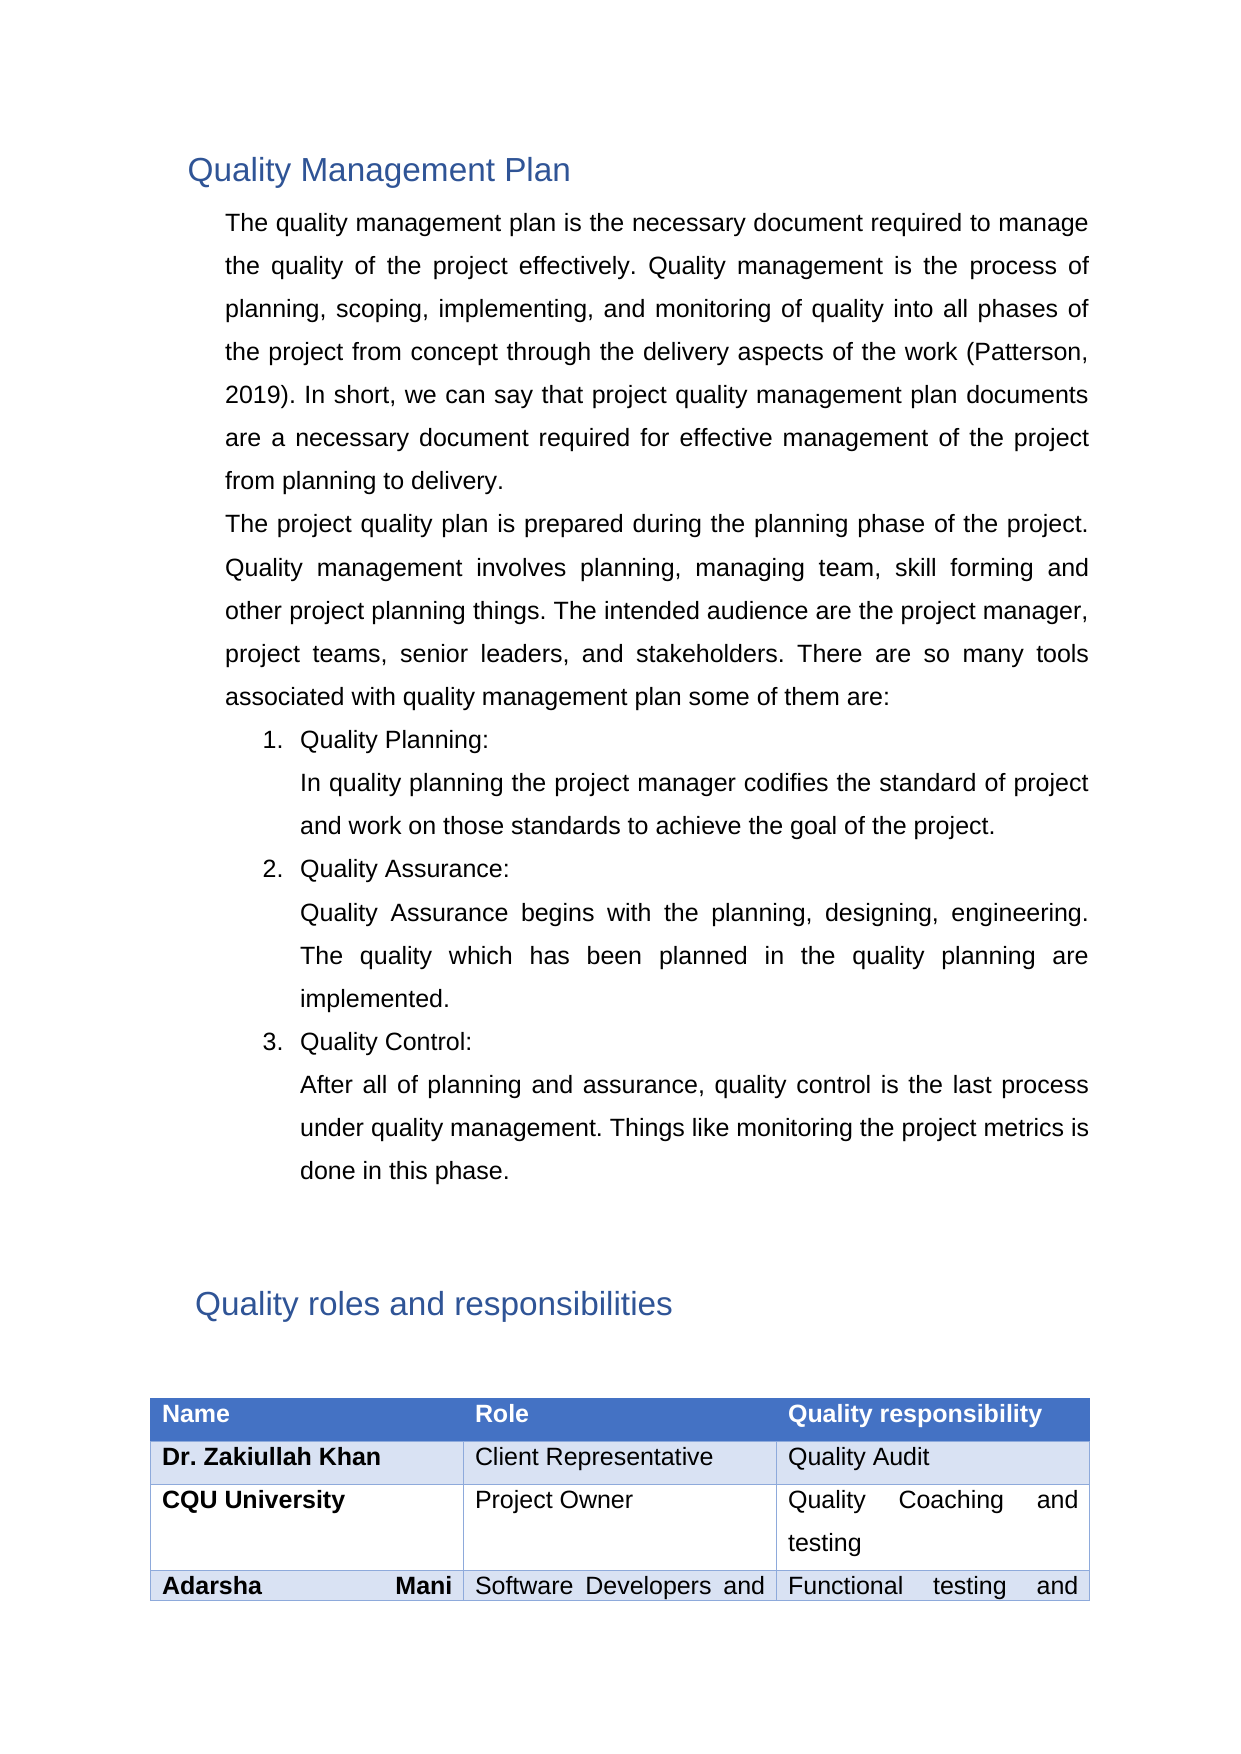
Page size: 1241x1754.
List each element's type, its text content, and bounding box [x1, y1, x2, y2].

list The quality management plan is the necessary document required to manage the quality of the project effectively. Quality management is the process of planning, scoping, implementing, and monitoring of quality into all phases of the project from concept through the delivery aspects of the work (Patterson, 2019). In short, we can say that project quality management plan documents are a necessary document required for effective management of the project from planning to delivery. [225, 208, 1090, 495]
table_cell Dr. Zakiullah Khan [151, 1442, 463, 1484]
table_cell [464, 1571, 776, 1600]
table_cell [777, 1571, 1089, 1600]
table_cell Quality Audit [777, 1442, 1089, 1484]
table_header Role [464, 1399, 776, 1441]
table_cell Quality Coaching and testing [777, 1485, 1089, 1570]
list Quality Assurance begins with the planning, designing, engineering. The quality which has been planned in the quality planning are implemented. [300, 898, 1090, 1013]
list In quality planning the project manager codifies the standard of project and work on those standards to achieve the goal of the project. [300, 768, 1090, 840]
list Quality Assurance: [262, 854, 1090, 883]
table_header Quality responsibility [777, 1399, 1089, 1441]
table_cell Project Owner [464, 1485, 776, 1570]
subtitle Quality Management Plan [187, 150, 1090, 188]
table_cell Client Representative [464, 1442, 776, 1484]
list Quality Control: [262, 1027, 1090, 1056]
list After all of planning and assurance, quality control is the last process under quality management. Things like monitoring the project metrics is done in this phase. [300, 1070, 1090, 1185]
table_header Name [151, 1399, 463, 1441]
table_cell CQU University [151, 1485, 463, 1570]
list The project quality plan is prepared during the planning phase of the project. Quality management involves planning, managing team, skill forming and other project planning things. The intended audience are the project manager, project teams, senior leaders, and stakeholders. There are so many tools associated with quality management plan some of them are: [225, 509, 1090, 711]
subtitle Quality roles and responsibilities [195, 1284, 1090, 1323]
list Quality Planning: [262, 725, 1090, 754]
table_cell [151, 1571, 463, 1600]
